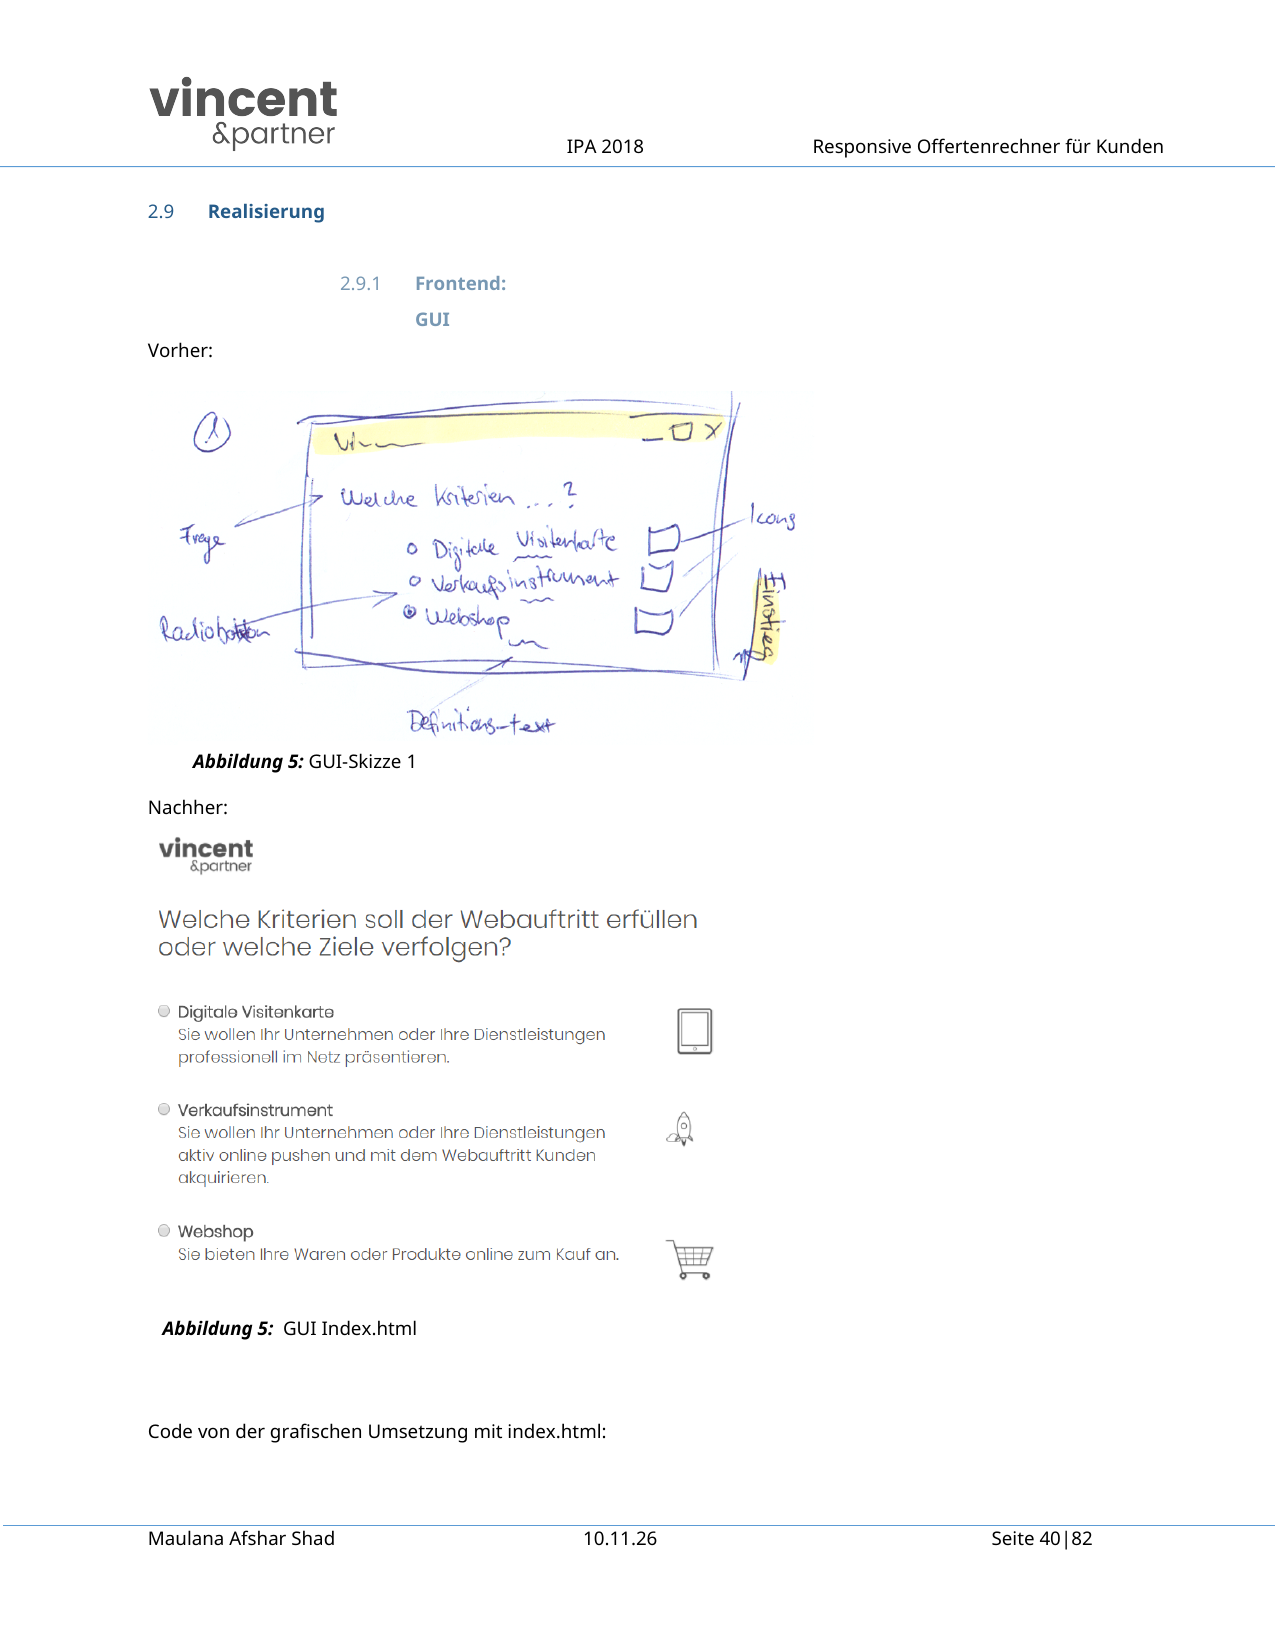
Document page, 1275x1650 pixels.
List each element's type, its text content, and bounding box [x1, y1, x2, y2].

subtitle GUI [415, 306, 1127, 331]
text Code von der grafischen Umsetzung mit index.html: [148, 1418, 1127, 1444]
picture [147, 832, 731, 1294]
text Nachher: [148, 795, 1127, 820]
picture [147, 375, 815, 745]
subtitle Realisierung [148, 198, 1127, 224]
picture [147, 73, 338, 154]
text Vorher: [148, 338, 1127, 363]
subtitle Frontend: [340, 270, 1127, 296]
